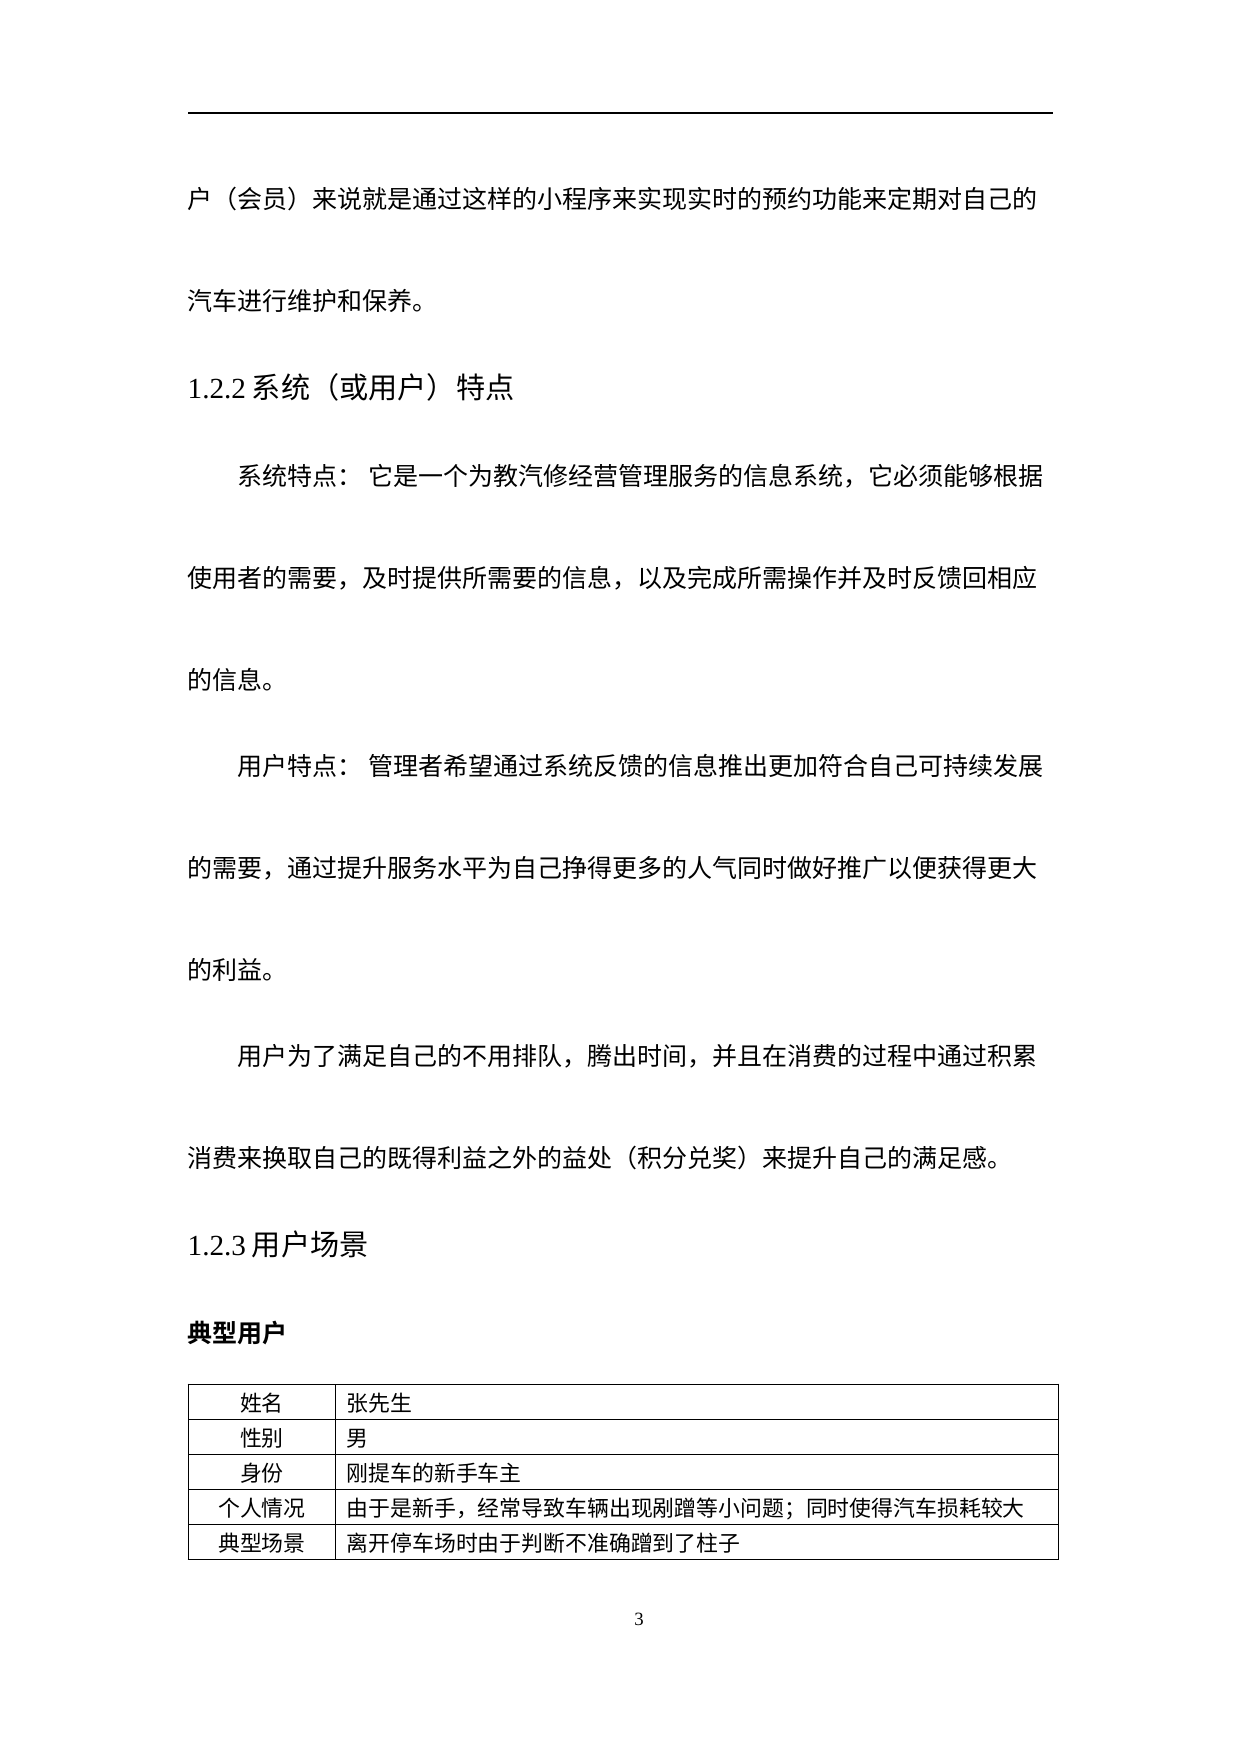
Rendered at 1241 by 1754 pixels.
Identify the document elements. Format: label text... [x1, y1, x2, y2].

table_cell 由于是新手，经常导致车辆出现剐蹭等小问题；同时使得汽车损耗较大 [336, 1490, 1058, 1523]
table_cell 离开停车场时由于判断不准确蹭到了柱子 [336, 1525, 1058, 1558]
table_cell 刚提车的新手车主 [336, 1455, 1058, 1488]
table_cell 身份 [189, 1455, 335, 1488]
table_cell 典型场景 [189, 1525, 335, 1558]
text 系统特点： 它是一个为教汽修经营管理服务的信息系统，它必须能够根据使用者的需要，及时提供所需要的信息，以及完成所需操作并及时反馈回相应的信息。 [187, 441, 1053, 712]
subtitle 1.2.2系统（或用户）特点 [187, 352, 1053, 420]
table_cell 个人情况 [189, 1490, 335, 1523]
text 用户为了满足自己的不用排队，腾出时间，并且在消费的过程中通过积累消费来换取自己的既得利益之外的益处（积分兑奖）来提升自己的满足感。 [187, 1020, 1053, 1190]
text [187, 164, 1053, 334]
table_cell 性别 [189, 1420, 335, 1453]
text 用户特点： 管理者希望通过系统反馈的信息推出更加符合自己可持续发展的需要，通过提升服务水平为自己挣得更多的人气同时做好推广以便获得更大的利益。 [187, 731, 1053, 1002]
text 典型用户 [187, 1297, 1053, 1365]
subtitle 1.2.3用户场景 [187, 1208, 1053, 1276]
table_header 姓名 [189, 1385, 335, 1418]
table_header 张先生 [336, 1385, 1058, 1418]
table_cell 男 [336, 1420, 1058, 1453]
